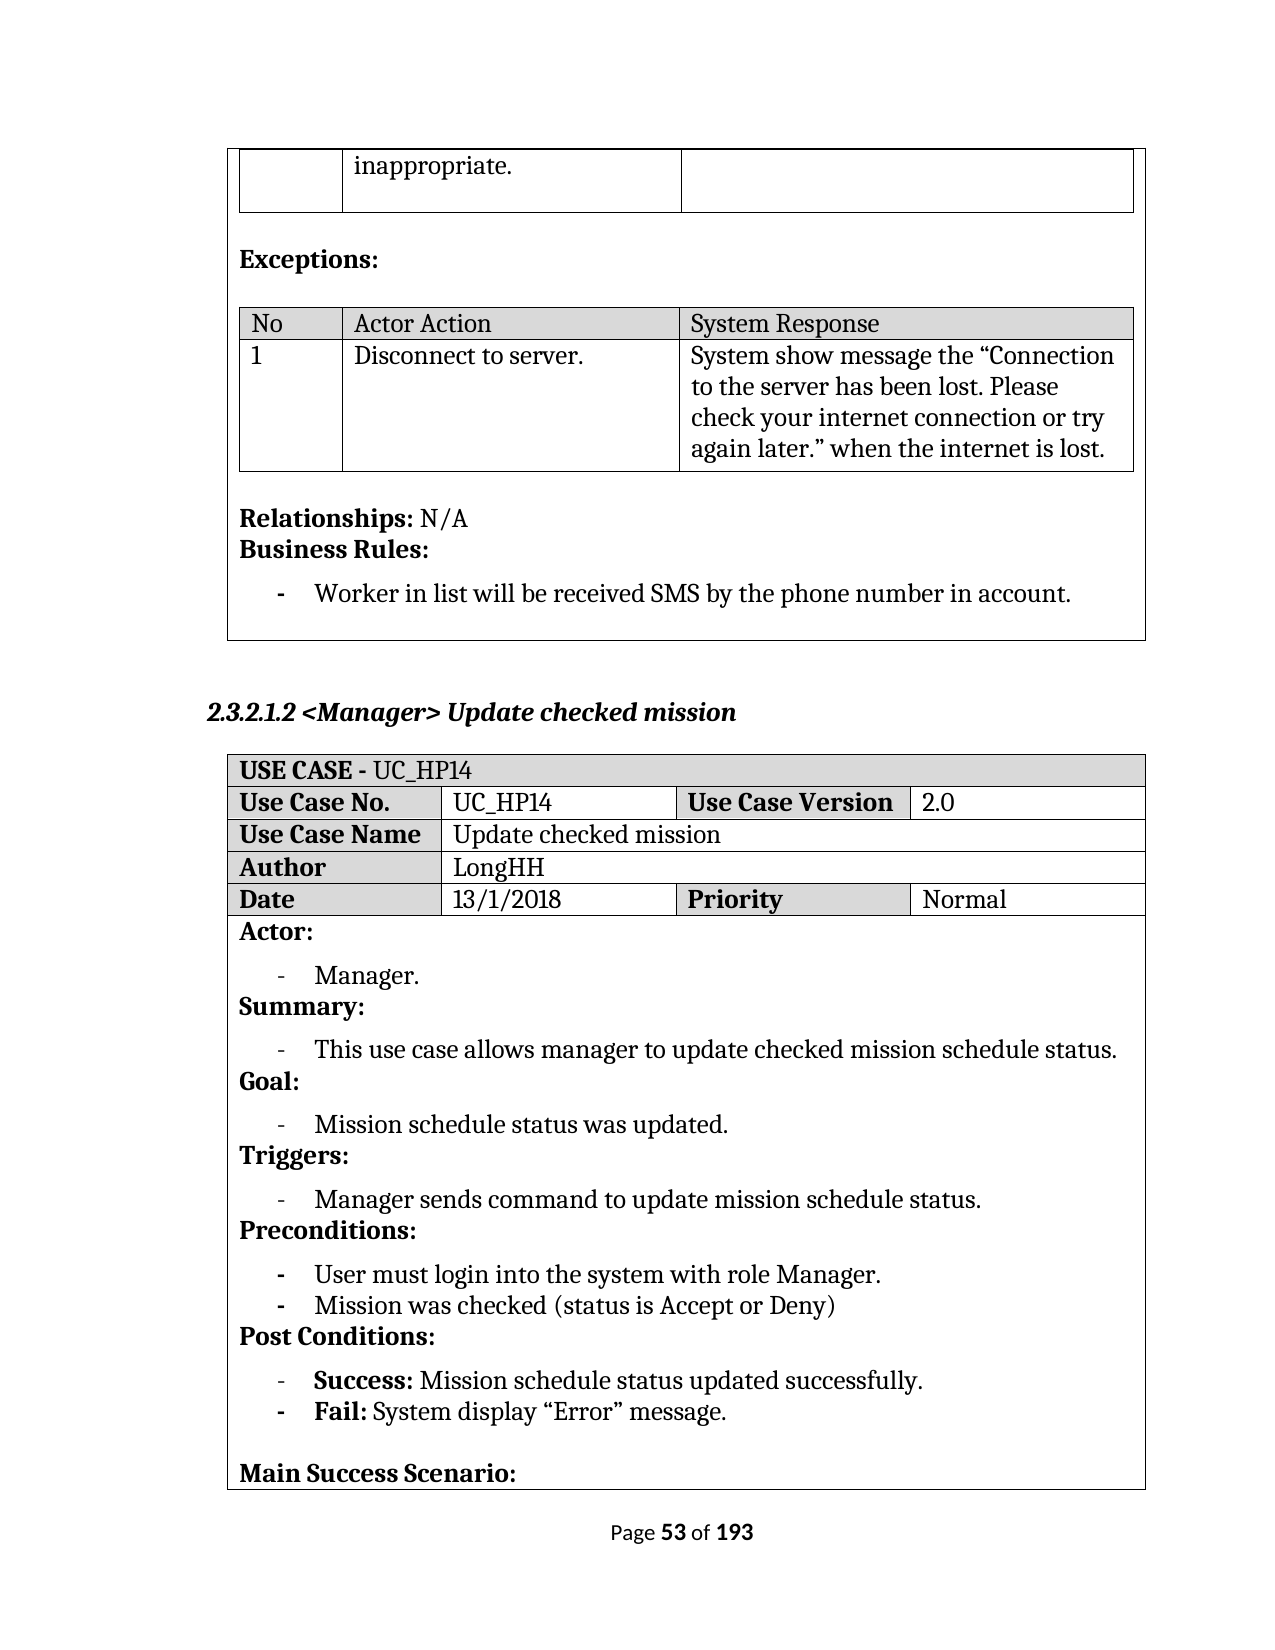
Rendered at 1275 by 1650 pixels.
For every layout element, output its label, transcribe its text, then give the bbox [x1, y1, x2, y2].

table_cell Use Case Version [677, 787, 910, 818]
table_cell Use Case No. [228, 787, 441, 818]
table_cell Update checked mission [442, 820, 1145, 851]
table_header USE CASE - UC_HP14 [228, 755, 1145, 786]
table_cell UC_HP14 [442, 787, 676, 818]
table_cell LongHH [442, 852, 1145, 883]
table_cell Date [228, 884, 441, 915]
table_cell Use Case Name [228, 820, 441, 851]
table_cell Priority [677, 884, 910, 915]
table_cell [228, 149, 1145, 640]
table_cell Normal [911, 884, 1145, 915]
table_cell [228, 916, 1145, 1489]
table_cell 13/1/2018 [442, 884, 676, 915]
table_cell Author [228, 852, 441, 883]
text 2.3.2.1.2 <Manager> Update checked mission [207, 697, 1157, 729]
table_cell 2.0 [911, 787, 1145, 818]
